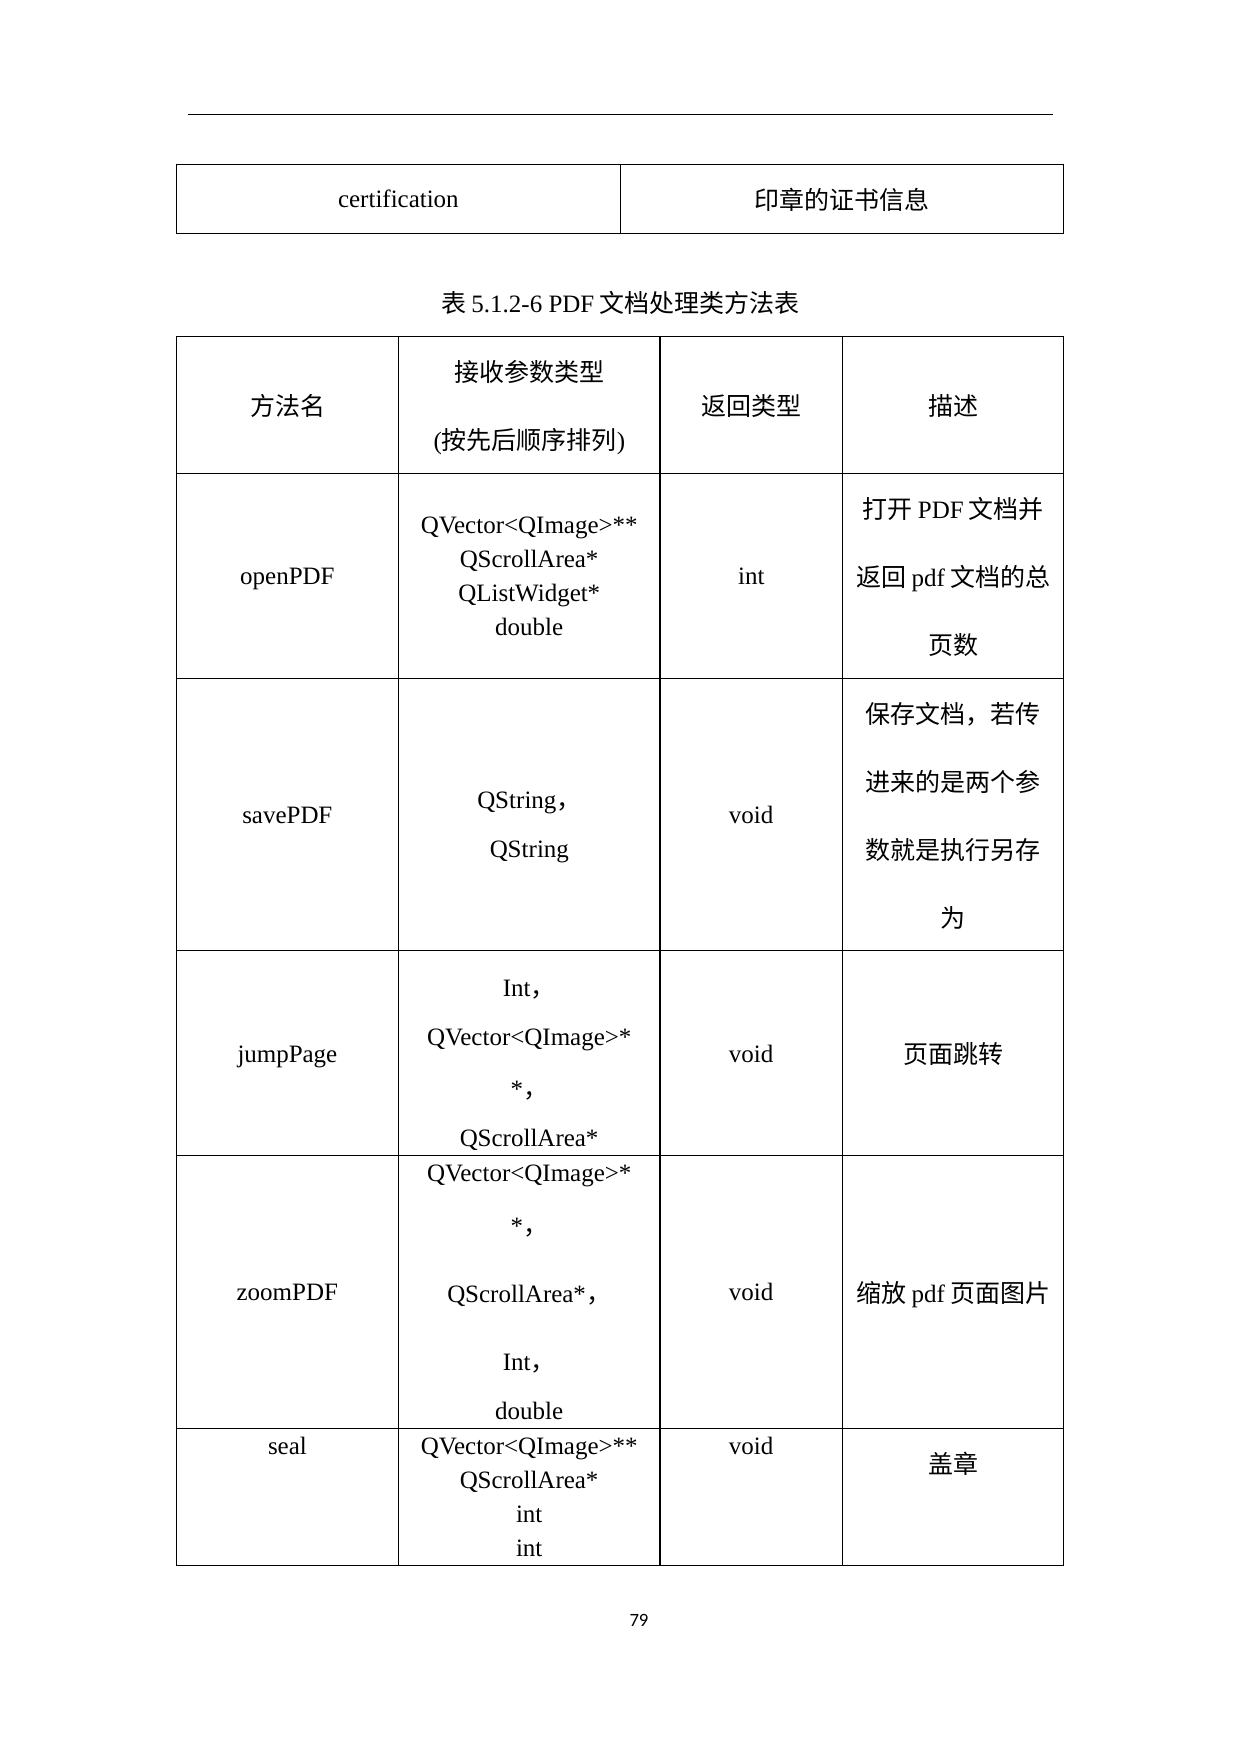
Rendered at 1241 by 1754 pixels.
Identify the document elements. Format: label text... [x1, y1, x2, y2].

table_cell void [661, 1156, 842, 1428]
table_header 方法名 [177, 337, 398, 473]
table_cell QVector<QImage>**， QScrollArea*， Int， double [399, 1156, 659, 1428]
table_cell void [661, 951, 842, 1155]
table_header 描述 [843, 337, 1063, 473]
table_header 接收参数类型 (按先后顺序排列) [399, 337, 659, 473]
table_cell 保存文档，若传进来的是两个参数就是执行另存为 [843, 679, 1063, 950]
table_cell 印章的证书信息 [621, 165, 1063, 233]
table_cell jumpPage [177, 951, 398, 1155]
table_cell certification [177, 165, 620, 233]
table_cell seal [177, 1429, 398, 1564]
table_cell savePDF [177, 679, 398, 950]
table_cell void [661, 679, 842, 950]
table_cell Int， QVector<QImage>**， QScrollArea* [399, 951, 659, 1155]
table_cell QVector<QImage>** QScrollArea* QListWidget* double [399, 474, 659, 677]
text 表5.1.2-6 PDF文档处理类方法表 [187, 268, 1053, 336]
table_cell 打开PDF文档并返回pdf文档的总页数 [843, 474, 1063, 677]
table_cell 盖章 [843, 1429, 1063, 1564]
table_cell openPDF [177, 474, 398, 677]
table_cell zoomPDF [177, 1156, 398, 1428]
table_header 返回类型 [661, 337, 842, 473]
table_cell 缩放pdf页面图片 [843, 1156, 1063, 1428]
table_cell int [661, 474, 842, 677]
table_cell void [661, 1429, 842, 1564]
table_cell 页面跳转 [843, 951, 1063, 1155]
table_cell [399, 1429, 659, 1564]
table_cell QString， QString [399, 679, 659, 950]
